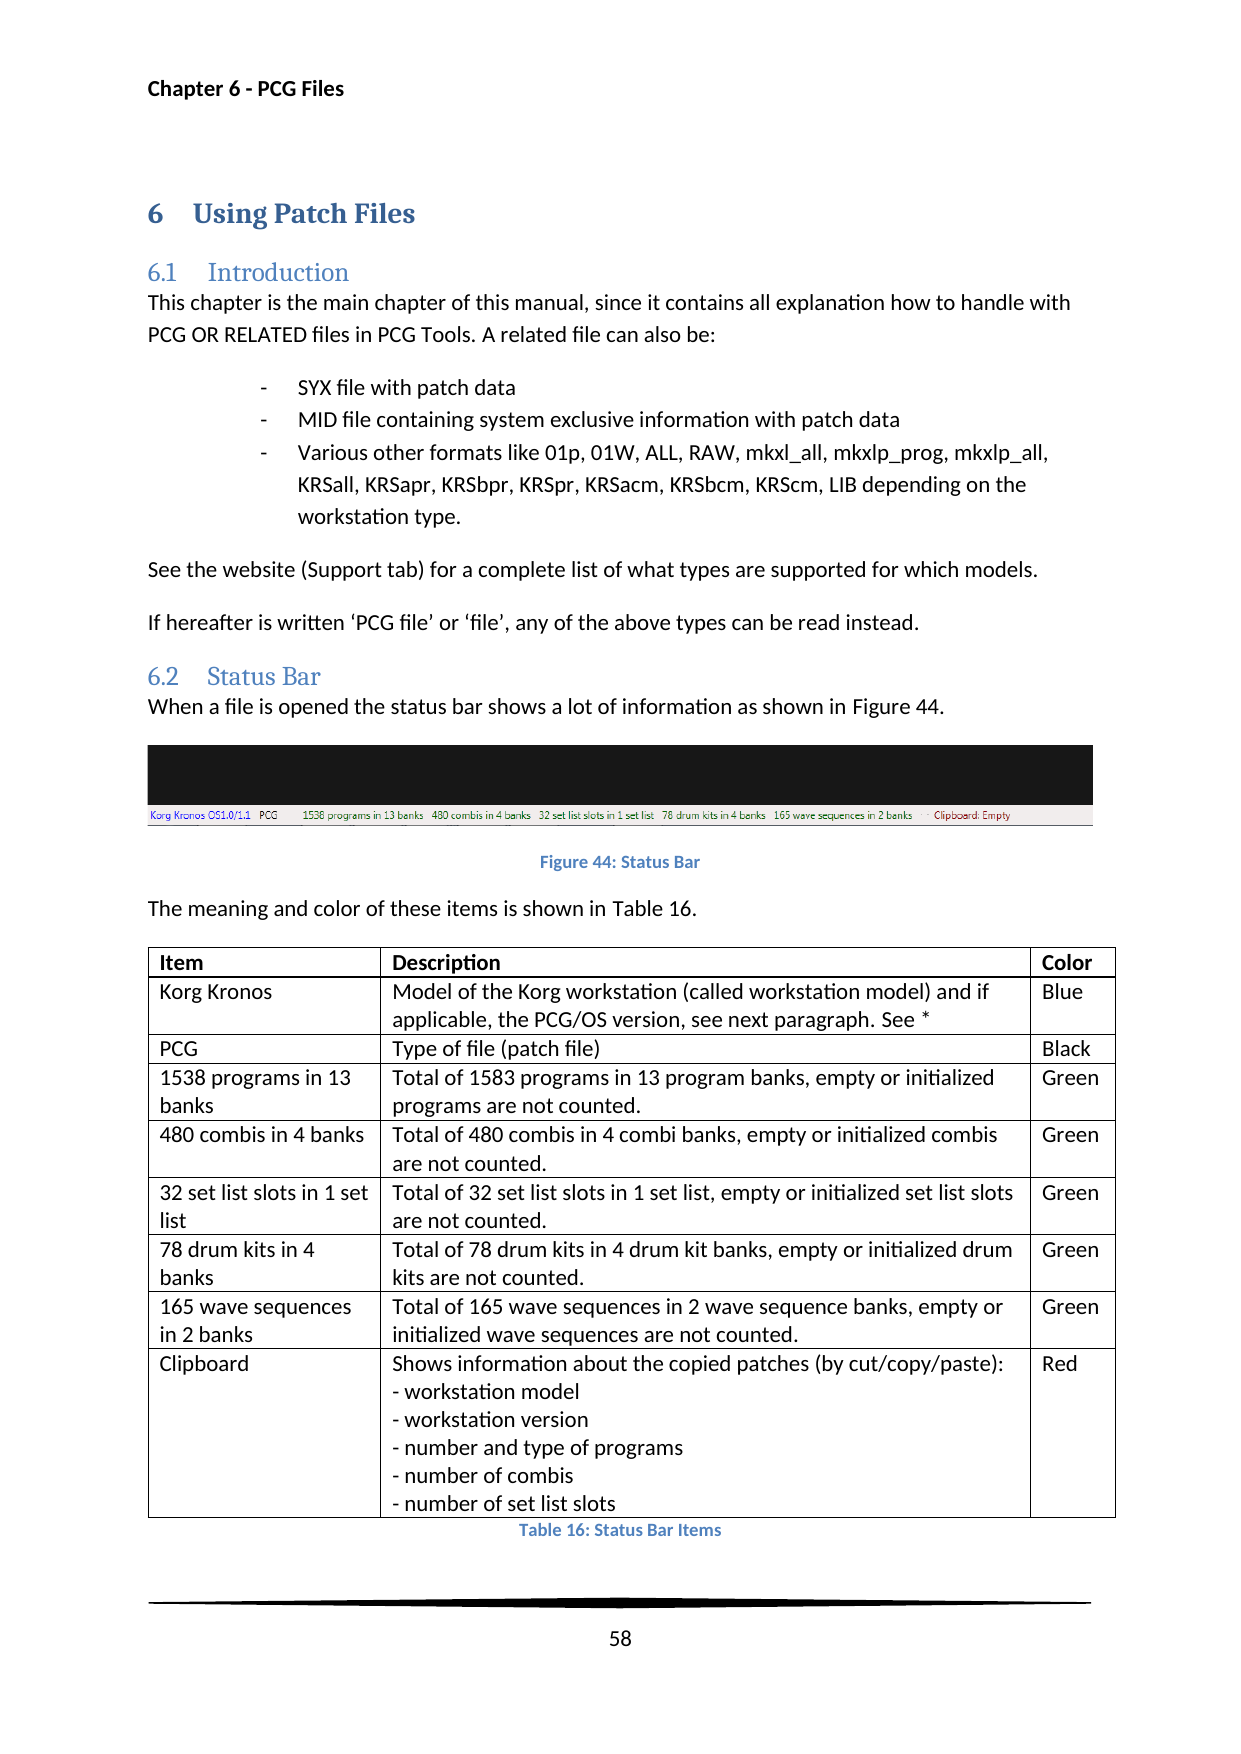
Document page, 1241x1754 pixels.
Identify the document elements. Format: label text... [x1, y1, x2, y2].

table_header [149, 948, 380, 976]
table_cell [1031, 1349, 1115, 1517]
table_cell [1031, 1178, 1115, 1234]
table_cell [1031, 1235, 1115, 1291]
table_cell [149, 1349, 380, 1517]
subtitle Status Bar [148, 661, 1093, 692]
text The meaning and color of these items is shown in Table 16. [148, 894, 1093, 922]
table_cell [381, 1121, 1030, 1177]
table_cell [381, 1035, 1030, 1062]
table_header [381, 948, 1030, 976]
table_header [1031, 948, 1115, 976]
subtitle Using Patch Files [148, 198, 1093, 231]
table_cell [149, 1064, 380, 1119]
list SYX file with patch data [260, 373, 1093, 401]
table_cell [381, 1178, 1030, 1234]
text See the website (Support tab) for a complete list of what types are supported for which models. [148, 555, 1093, 583]
text Table 16: Status Bar Items [148, 1518, 1093, 1541]
list MID file containing system exclusive information with patch data [260, 406, 1093, 433]
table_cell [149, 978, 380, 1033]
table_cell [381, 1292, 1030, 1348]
list Various other formats like 01p, 01W, ALL, RAW, mkxl_all, mkxlp_prog, mkxlp_all, KRSall, KRSapr, KRSbpr, KRSpr, KRSacm, KRSbcm, KRScm, LIB depending on the workstation type. [260, 438, 1093, 530]
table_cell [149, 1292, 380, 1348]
text If hereafter is written ‘PCG file’ or ‘file’, any of the above types can be read instead. [148, 608, 1093, 636]
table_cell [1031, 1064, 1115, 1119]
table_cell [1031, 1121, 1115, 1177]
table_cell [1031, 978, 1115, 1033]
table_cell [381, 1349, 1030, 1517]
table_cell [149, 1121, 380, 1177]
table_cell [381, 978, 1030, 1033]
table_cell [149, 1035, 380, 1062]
text This chapter is the main chapter of this manual, since it contains all explanation how to handle with PCG OR RELATED files in PCG Tools. A related file can also be: [148, 288, 1093, 348]
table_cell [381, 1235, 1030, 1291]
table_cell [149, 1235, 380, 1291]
subtitle Introduction [148, 257, 1093, 288]
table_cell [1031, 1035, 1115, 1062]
picture [147, 745, 1093, 826]
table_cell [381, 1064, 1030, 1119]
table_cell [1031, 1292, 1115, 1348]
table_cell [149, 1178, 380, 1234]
